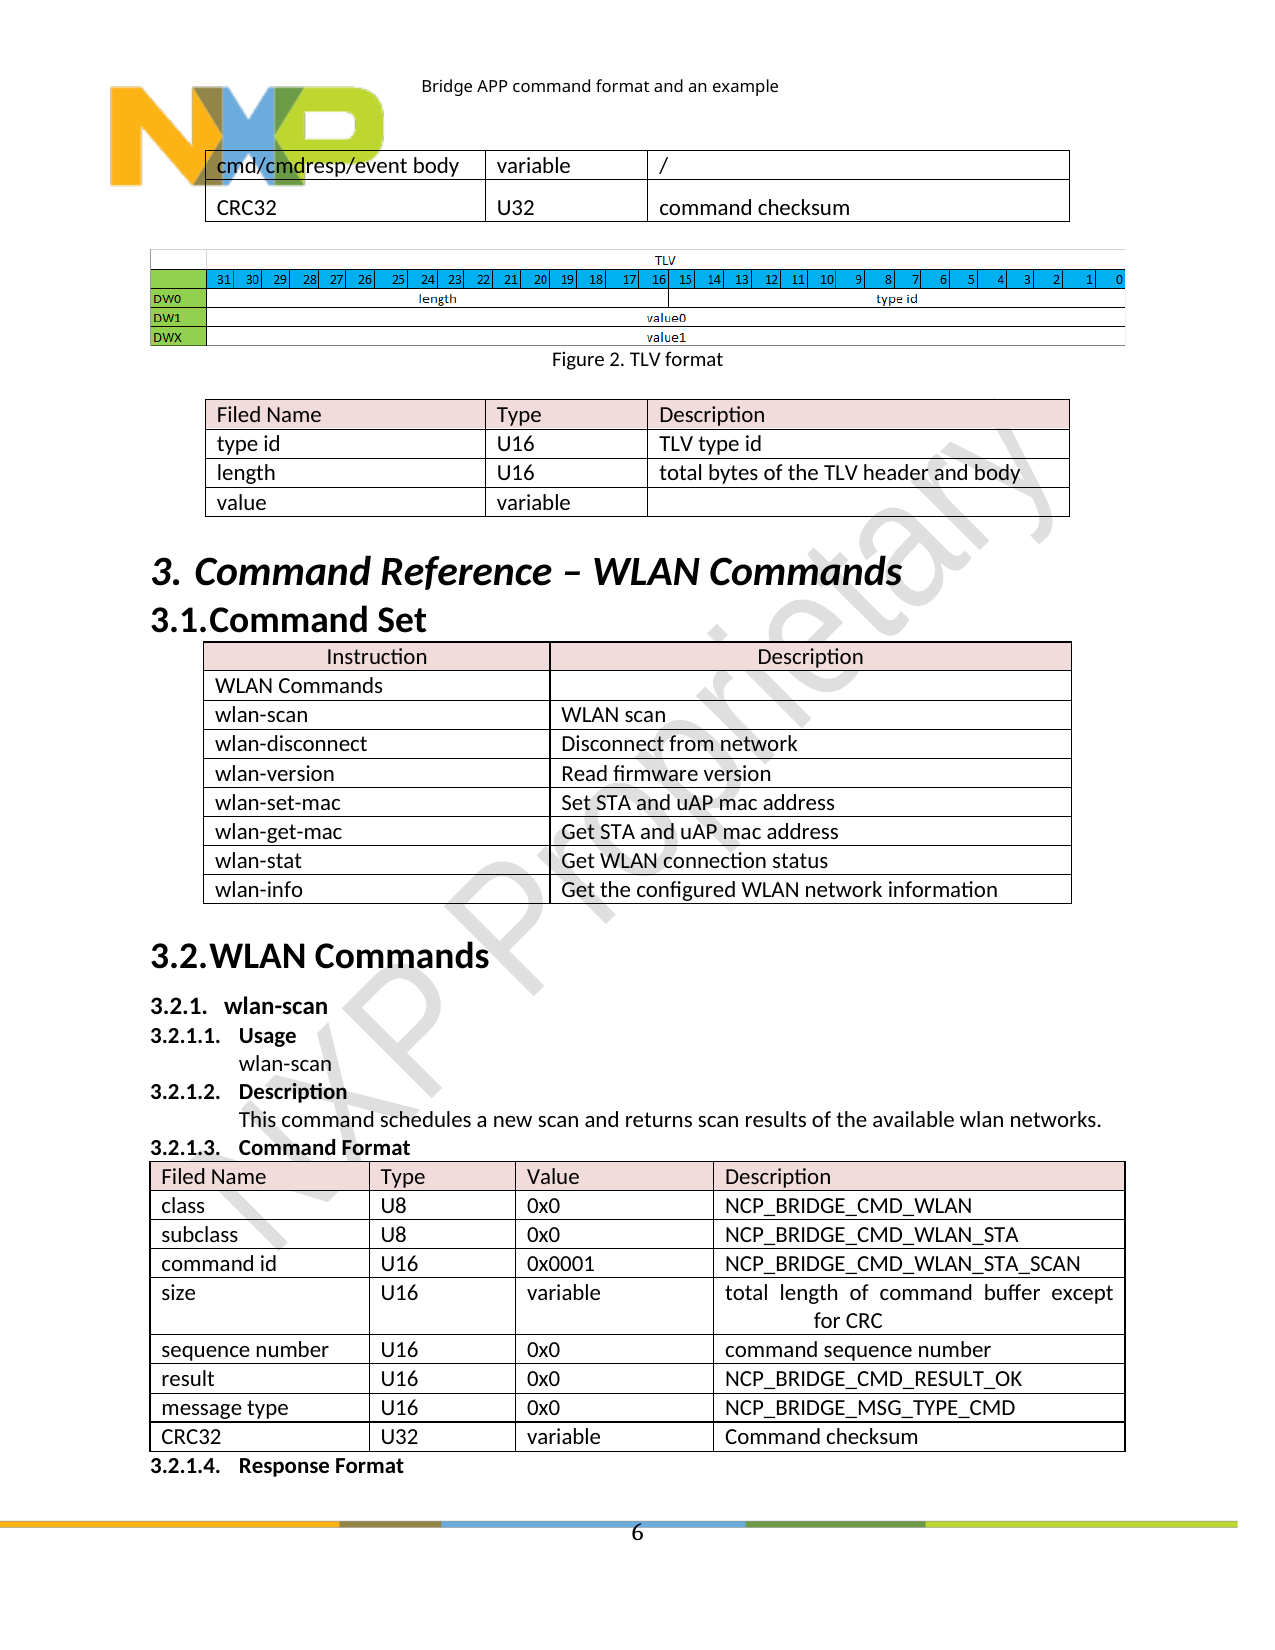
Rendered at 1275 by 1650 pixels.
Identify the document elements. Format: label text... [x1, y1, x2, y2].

table_cell command sequence number [714, 1335, 1124, 1363]
table_cell wlan-set-mac [204, 788, 549, 816]
table_cell cmd/cmdresp/event body [206, 151, 485, 179]
table_cell [551, 671, 1071, 699]
table_cell U16 [486, 459, 647, 487]
table_cell U16 [370, 1335, 515, 1363]
table_cell U16 [370, 1364, 515, 1392]
table_cell NCP_BRIDGE_CMD_WLAN_STA_SCAN [714, 1249, 1124, 1277]
text wlan-scan [150, 990, 1125, 1021]
table_cell Set STA and uAP mac address [551, 788, 1071, 816]
table_cell [648, 488, 1069, 516]
table_header Description [551, 643, 1071, 670]
table_cell type id [206, 430, 485, 457]
table_cell NCP_BRIDGE_CMD_RESULT_OK [714, 1364, 1124, 1392]
table_cell size [151, 1278, 369, 1334]
table_cell sequence number [151, 1335, 369, 1363]
table_cell WLAN Commands [204, 671, 549, 699]
table_header Filed Name [151, 1162, 369, 1190]
table_cell command id [151, 1249, 369, 1277]
table_cell variable [486, 151, 647, 179]
table_cell U8 [370, 1191, 515, 1219]
text wlan-scan [239, 1049, 1125, 1077]
table_cell 0x0 [516, 1335, 713, 1363]
table_cell result [151, 1364, 369, 1392]
table_cell NCP_BRIDGE_MSG_TYPE_CMD [714, 1394, 1124, 1421]
picture [150, 249, 1125, 346]
text This command schedules a new scan and returns scan results of the available wlan networks. [239, 1105, 1125, 1133]
table_cell wlan-disconnect [204, 730, 549, 758]
table_cell subclass [151, 1220, 369, 1248]
table_cell CRC32 [151, 1423, 369, 1451]
table_cell 0x0 [516, 1191, 713, 1219]
table_cell variable [516, 1423, 713, 1451]
table_cell NCP_BRIDGE_CMD_WLAN_STA [714, 1220, 1124, 1248]
text WLAN Commands [150, 932, 1125, 978]
table_header Instruction [204, 643, 549, 670]
text Response Format [150, 1452, 1125, 1479]
table_cell wlan-version [204, 759, 549, 787]
table_cell length [206, 459, 485, 487]
table_cell U32 [486, 180, 647, 221]
table_cell total bytes of the TLV header and body [648, 459, 1069, 487]
table_cell variable [486, 488, 647, 516]
table_cell 0x0 [516, 1394, 713, 1421]
table_cell WLAN scan [551, 701, 1071, 728]
table_cell 0x0001 [516, 1249, 713, 1277]
text Command Format [150, 1133, 1125, 1161]
table_cell 0x0 [516, 1220, 713, 1248]
table_cell class [151, 1191, 369, 1219]
text Figure 2. TLV format [150, 346, 1125, 371]
table_cell U16 [370, 1394, 515, 1421]
table_cell U16 [486, 430, 647, 457]
table_cell wlan-stat [204, 846, 549, 874]
table_cell Read firmware version [551, 759, 1071, 787]
table_cell variable [516, 1278, 713, 1334]
table_cell U32 [370, 1423, 515, 1451]
table_cell U16 [370, 1249, 515, 1277]
table_cell Get the configured WLAN network information [551, 875, 1071, 903]
table_cell Command checksum [714, 1423, 1124, 1451]
table_header Value [516, 1162, 713, 1190]
table_cell wlan-get-mac [204, 817, 549, 845]
table_header Filed Name [206, 400, 485, 428]
table_cell TLV type id [648, 430, 1069, 457]
table_cell command checksum [648, 180, 1069, 221]
table_header Description [648, 400, 1069, 428]
table_header Type [486, 400, 647, 428]
table_header Type [370, 1162, 515, 1190]
table_cell U16 [370, 1278, 515, 1334]
table_cell Get WLAN connection status [551, 846, 1071, 874]
table_cell / [648, 151, 1069, 179]
table_cell NCP_BRIDGE_CMD_WLAN [714, 1191, 1124, 1219]
text Command Set [150, 596, 1125, 641]
table_cell 0x0 [516, 1364, 713, 1392]
table_cell wlan-info [204, 875, 549, 903]
table_cell wlan-scan [204, 701, 549, 728]
table_cell Get STA and uAP mac address [551, 817, 1071, 845]
table_cell message type [151, 1394, 369, 1421]
text Usage [150, 1021, 1125, 1049]
table_cell value [206, 488, 485, 516]
text Description [150, 1077, 1125, 1105]
table_cell U8 [370, 1220, 515, 1248]
table_header Description [714, 1162, 1124, 1190]
table_cell CRC32 [206, 180, 485, 221]
text Command Reference – WLAN Commands [150, 545, 1125, 596]
table_cell total length of command buffer except for CRC [714, 1278, 1124, 1334]
table_cell Disconnect from network [551, 730, 1071, 758]
